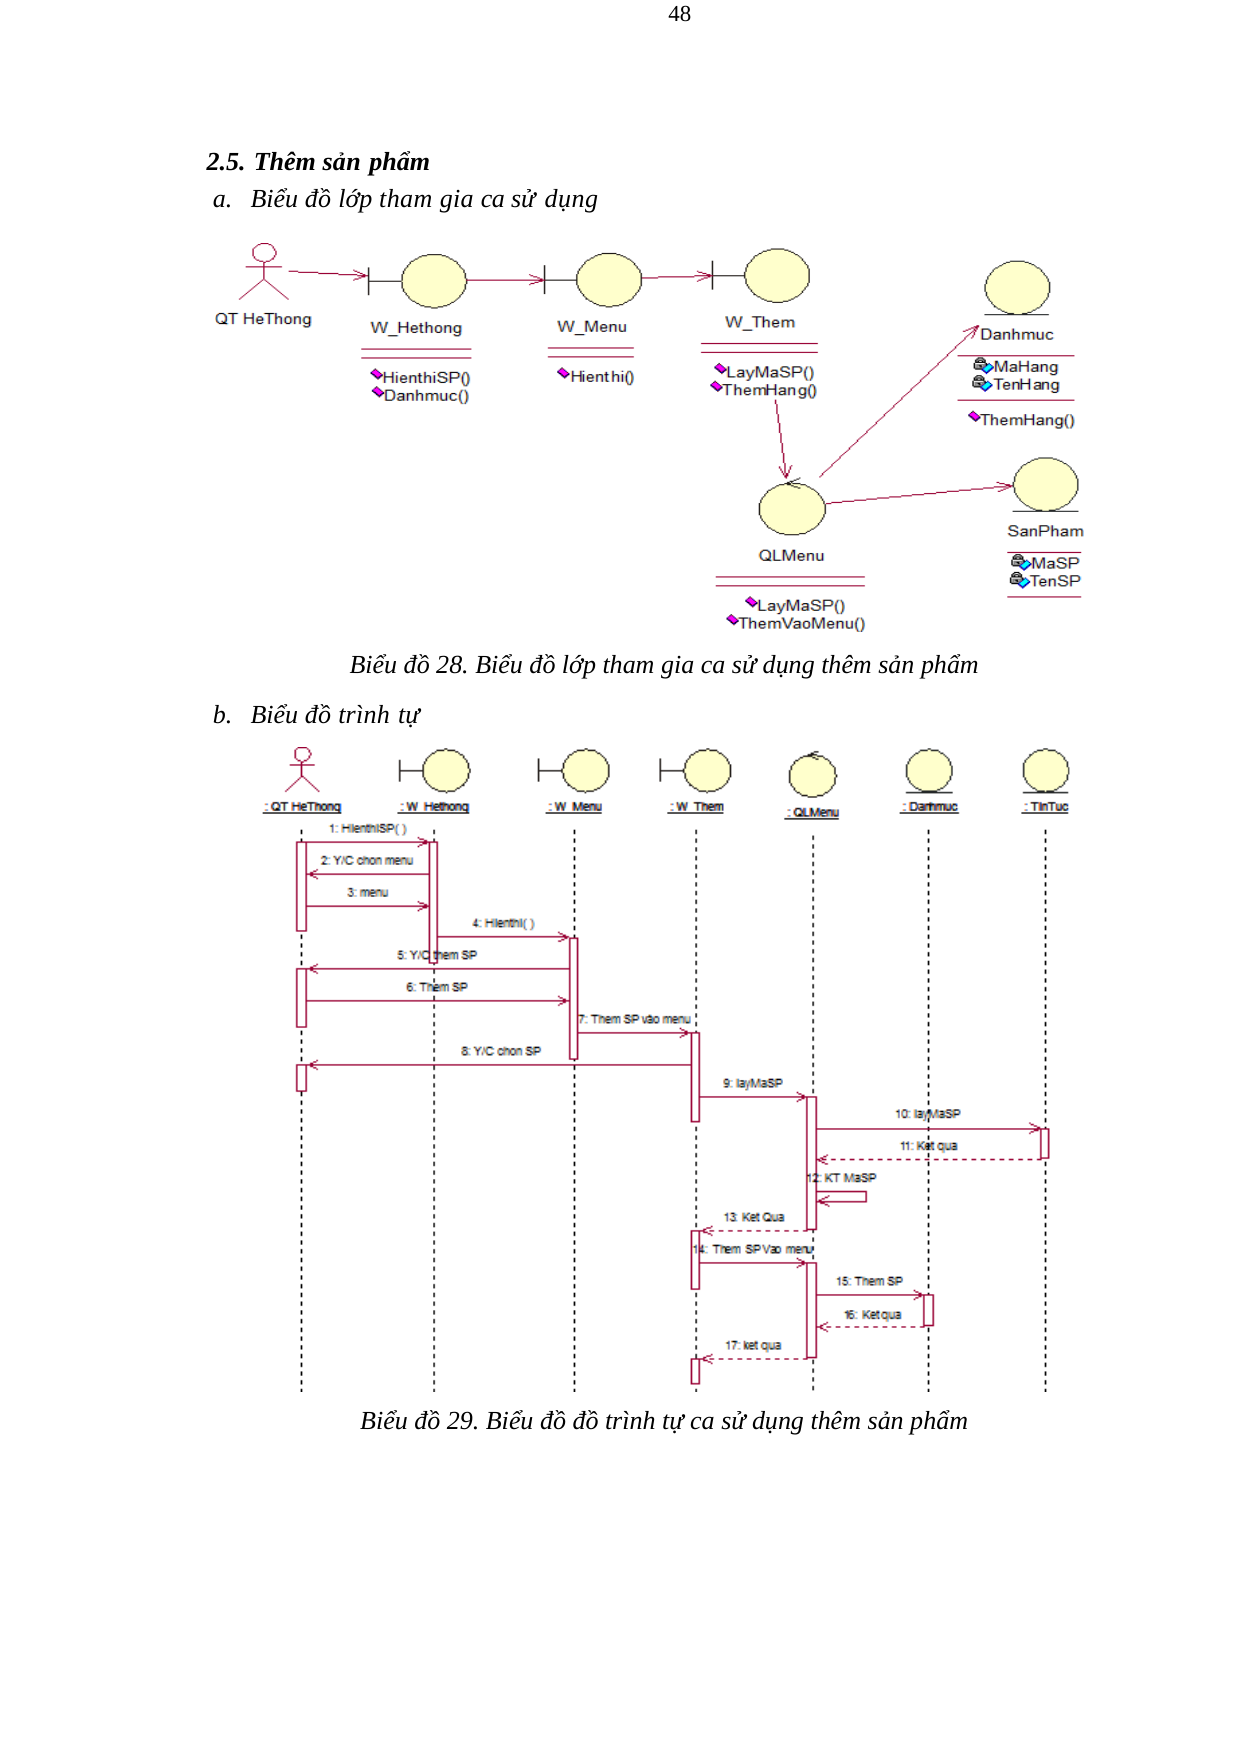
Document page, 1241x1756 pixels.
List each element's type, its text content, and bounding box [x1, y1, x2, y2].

list Biểu đồ trình tự [213, 699, 1184, 729]
list Biểu đồ lớp tham gia ca sử dụng [213, 183, 1184, 213]
picture [262, 747, 1070, 1392]
subtitle Thêm sản phẩm [206, 146, 1184, 176]
picture [215, 243, 1084, 632]
